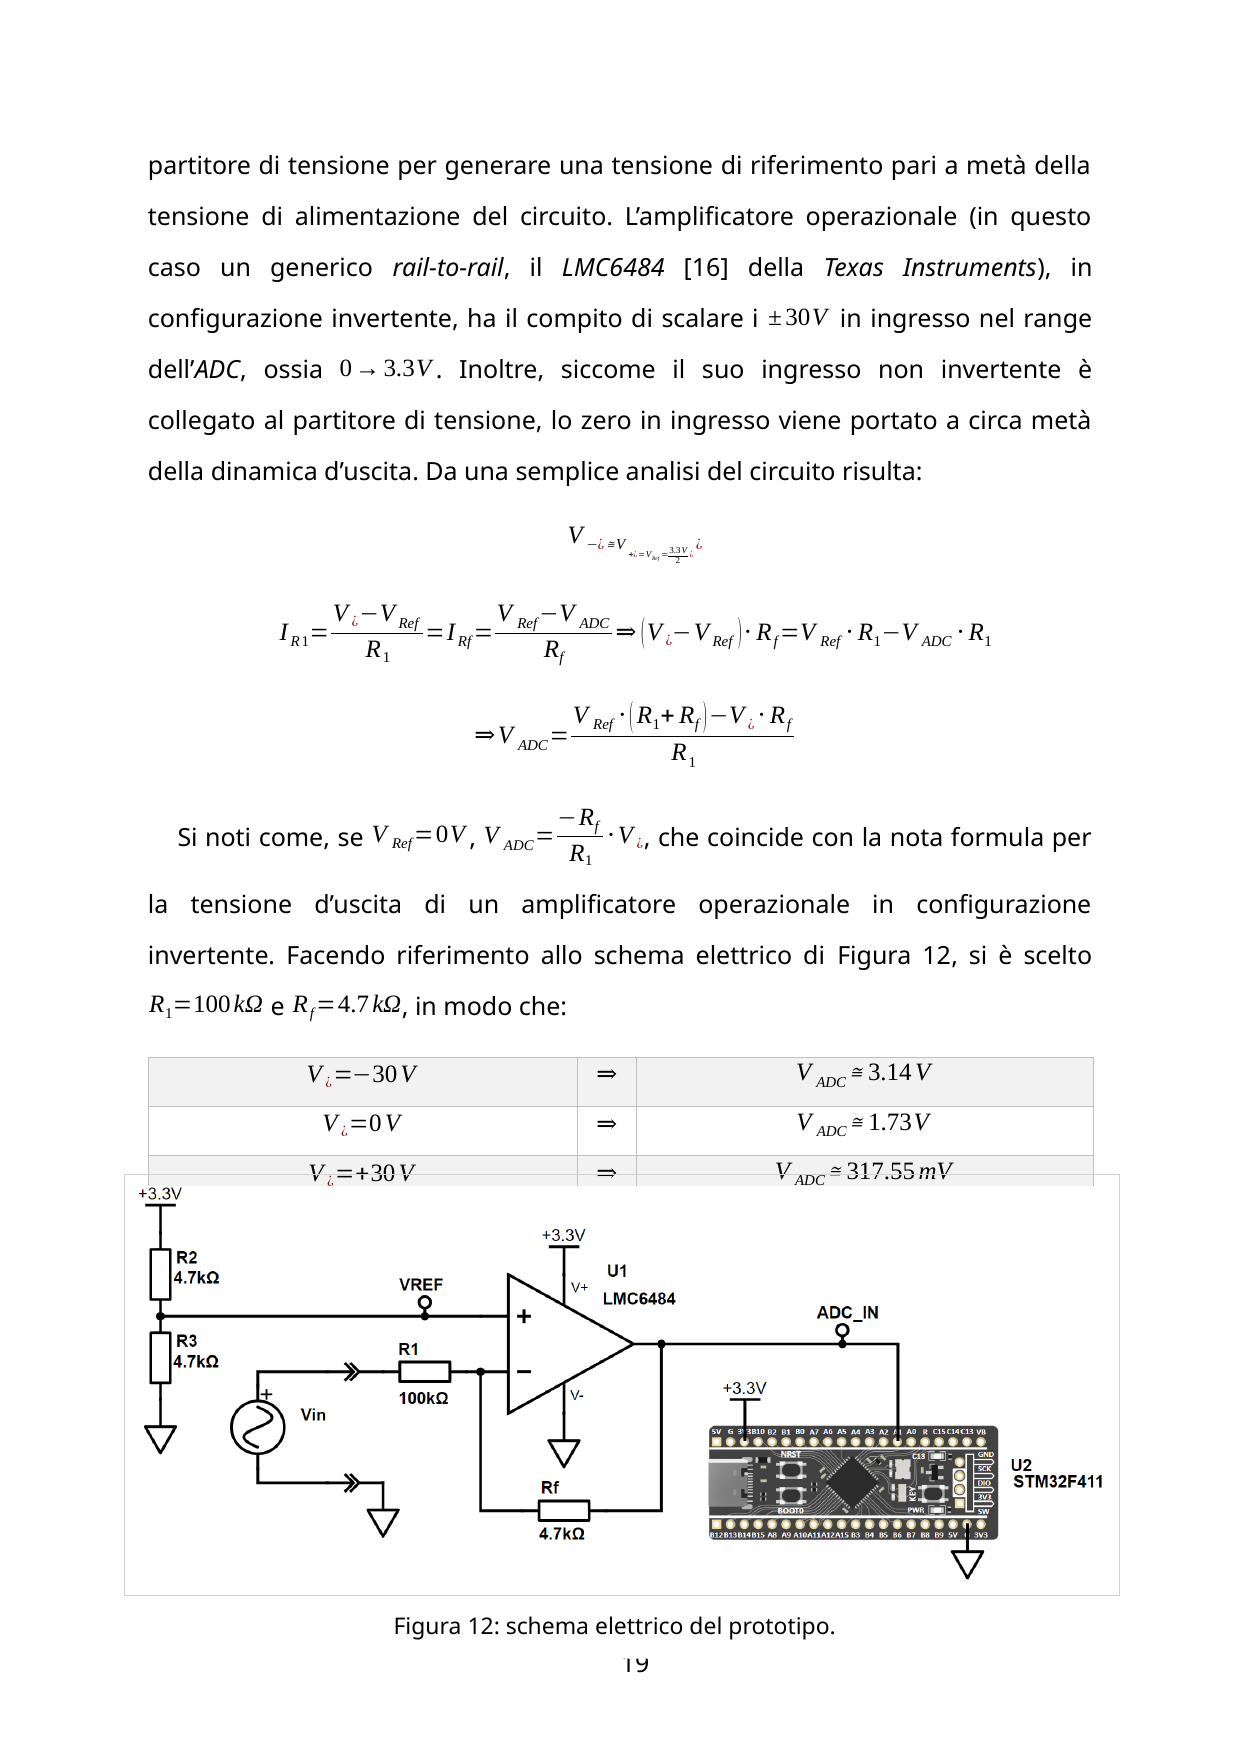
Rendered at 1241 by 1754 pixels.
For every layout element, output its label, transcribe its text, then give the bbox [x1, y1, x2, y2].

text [148, 148, 1092, 488]
table_cell [578, 1107, 636, 1155]
table_header [149, 1058, 577, 1106]
table_cell [578, 1156, 636, 1174]
table_header [637, 1058, 1093, 1106]
picture [139, 1186, 1104, 1582]
table_cell [637, 1156, 1093, 1174]
table_cell [149, 1156, 577, 1174]
text Si noti come, se , , che coincide con la nota formula per la tensione d’uscita di un amplificatore operazionale in configurazione invertente. Facendo riferimento allo schema elettrico di figura 12, si è scelto e , in modo che: [148, 803, 1092, 1023]
table_cell [149, 1107, 577, 1155]
table_cell [578, 1175, 636, 1186]
table_cell [637, 1175, 1093, 1186]
table_header [578, 1058, 636, 1106]
table_cell [149, 1175, 577, 1186]
table_cell [637, 1107, 1093, 1155]
